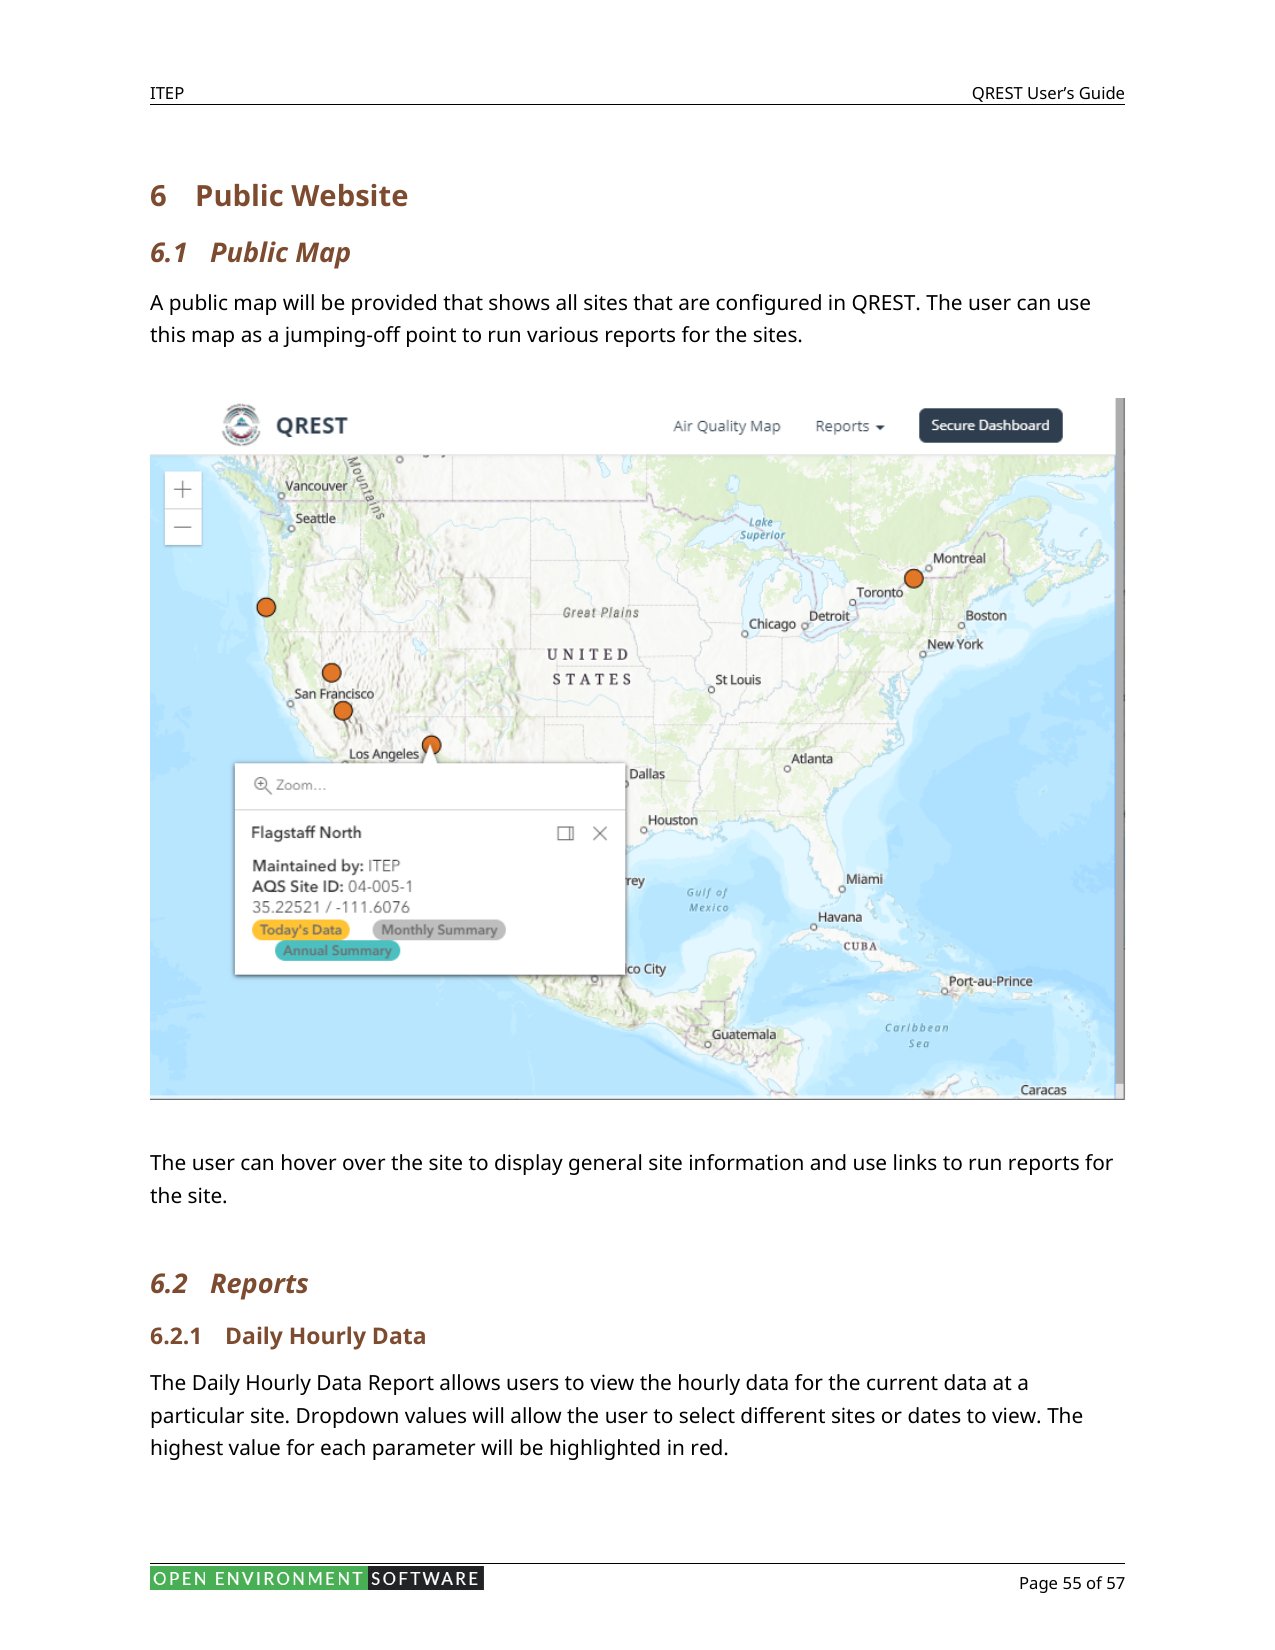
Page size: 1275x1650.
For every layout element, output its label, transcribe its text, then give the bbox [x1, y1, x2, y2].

text A public map will be provided that shows all sites that are configured in QREST. The user can use this map as a jumping-off point to run various reports for the sites. [150, 288, 1125, 349]
subtitle Public Website [150, 175, 1125, 215]
text The Daily Hourly Data Report allows users to view the hourly data for the current data at a particular site. Dropdown values will allow the user to select different sites or dates to view. The highest value for each parameter will be highlighted in red. [150, 1368, 1125, 1462]
picture [150, 398, 1125, 1100]
subtitle Daily Hourly Data [150, 1320, 1125, 1351]
subtitle Reports [150, 1265, 1125, 1302]
picture [150, 1566, 484, 1590]
subtitle Public Map [150, 233, 1125, 270]
text The user can hover over the site to display general site information and use links to run reports for the site. [150, 1148, 1125, 1209]
